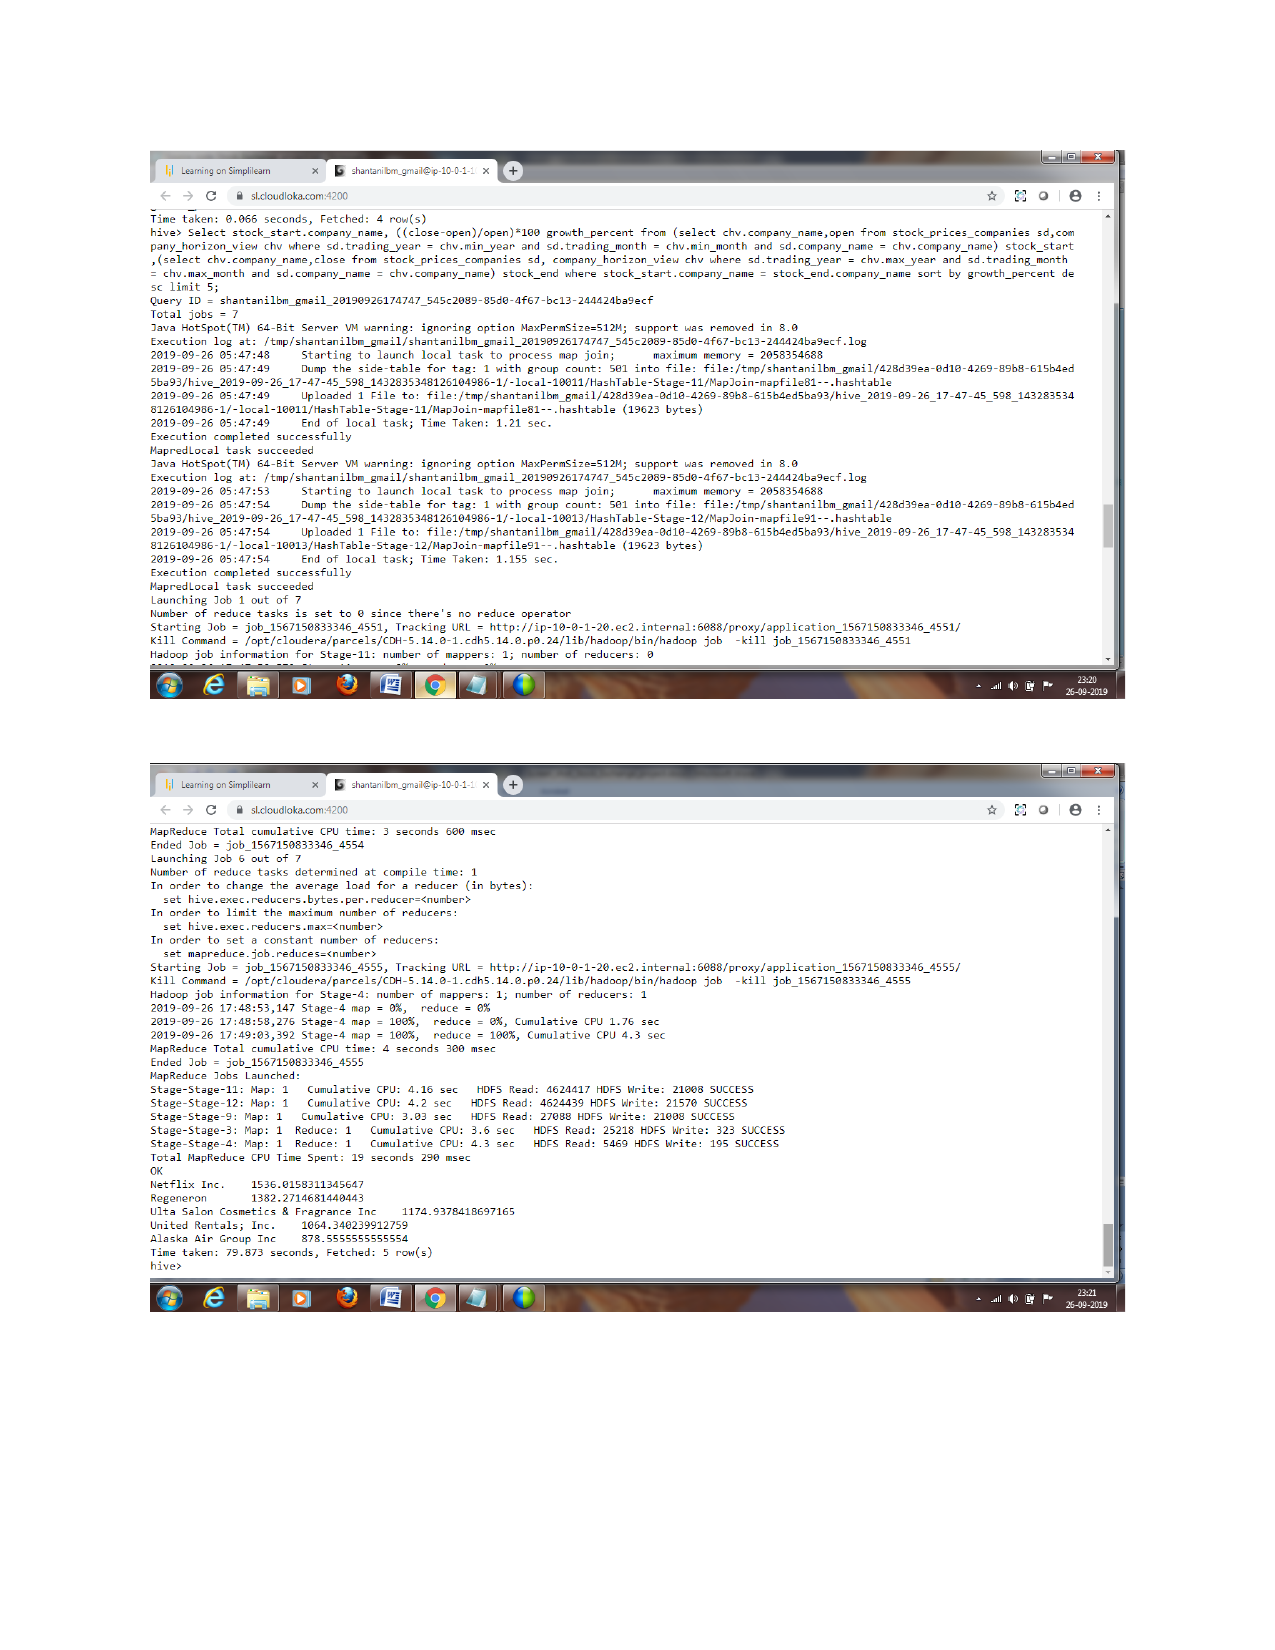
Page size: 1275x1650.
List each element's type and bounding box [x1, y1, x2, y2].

picture [150, 150, 1125, 699]
picture [150, 763, 1125, 1312]
